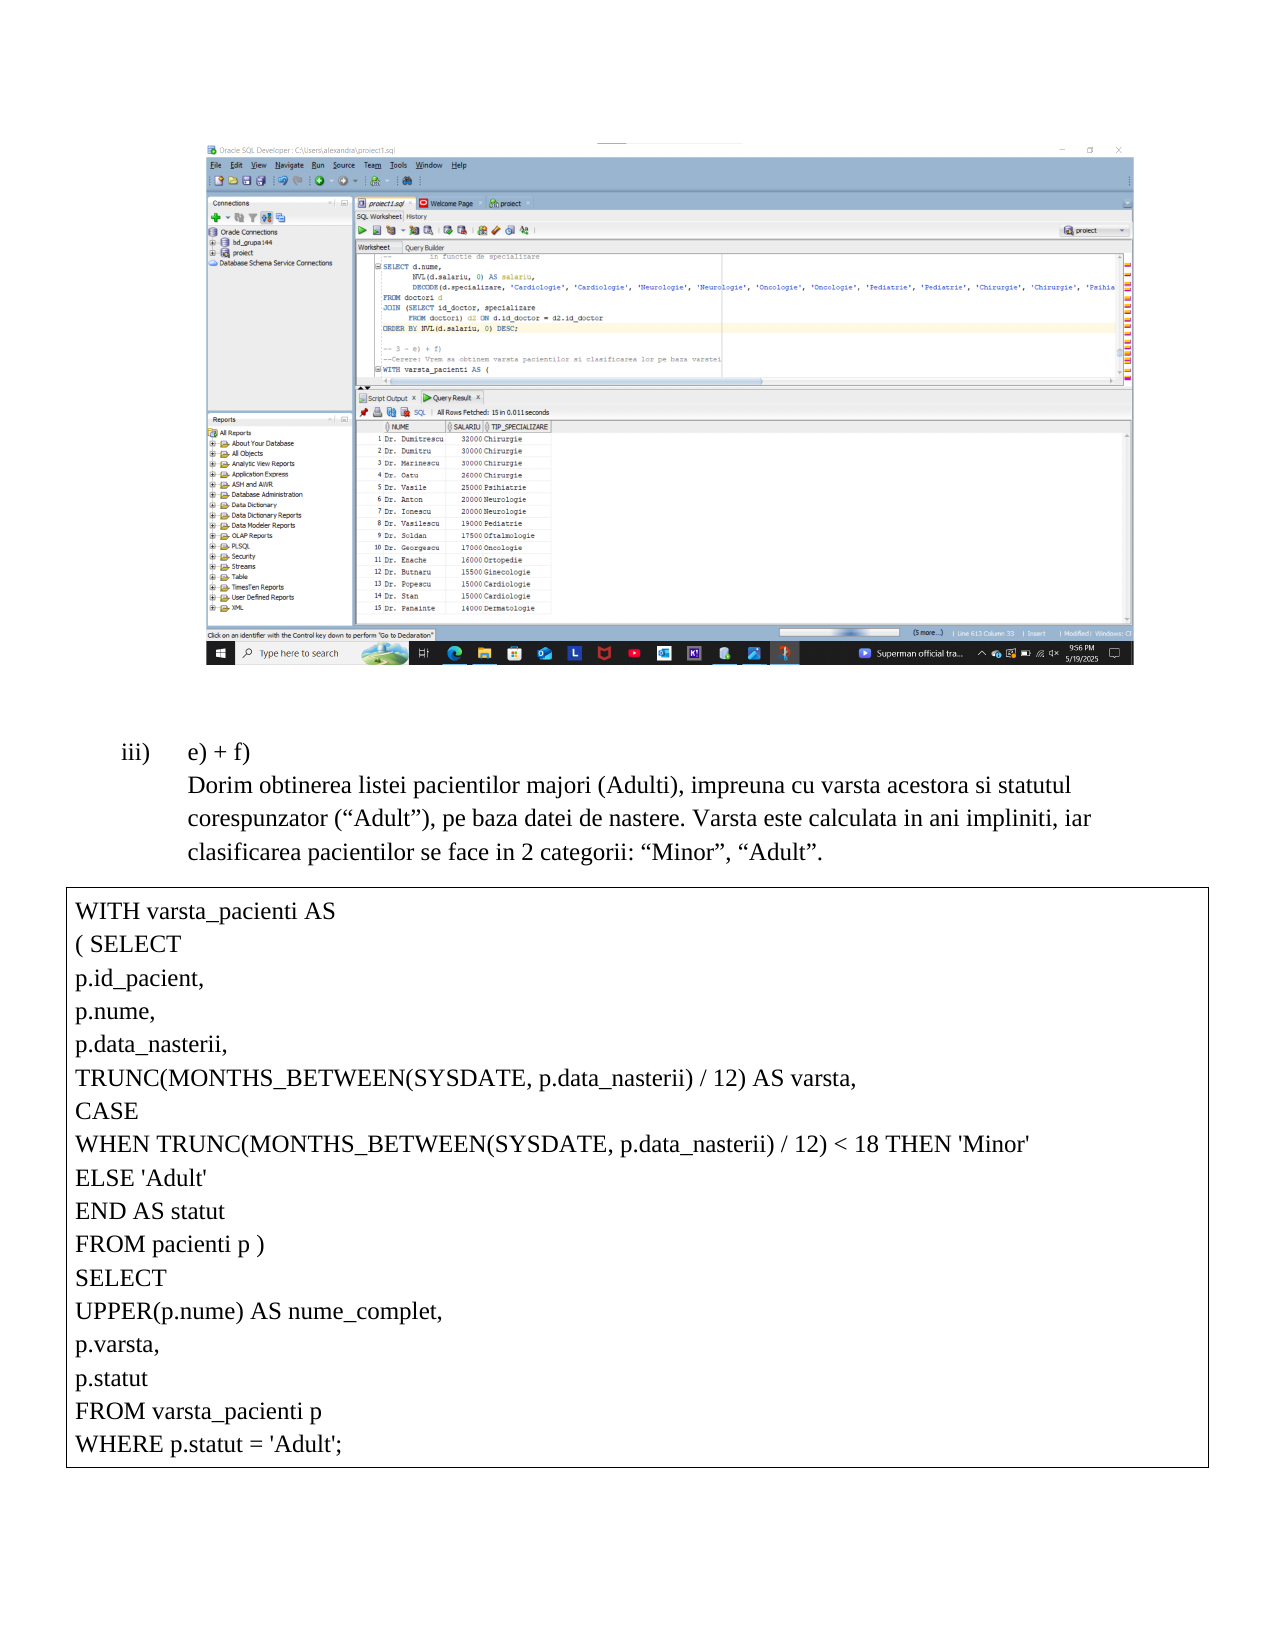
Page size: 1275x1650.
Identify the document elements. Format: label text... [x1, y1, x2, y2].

text CASE [67, 1087, 1208, 1120]
text FROM pacienti p ) [67, 1220, 1208, 1253]
text ELSE 'Adult' [67, 1153, 1208, 1187]
text ( SELECT [67, 920, 1208, 953]
text WHEN TRUNC(MONTHS_BETWEEN(SYSDATE, p.data_nasterii) / 12) < 18 THEN 'Minor' [67, 1120, 1208, 1153]
text UPPER(p.nume) AS nume_complet, [67, 1287, 1208, 1320]
text FROM varsta_pacienti p [67, 1387, 1208, 1420]
list e) + f) [150, 737, 1200, 766]
text p.id_pacient, [67, 953, 1208, 987]
text p.nume, [67, 987, 1208, 1020]
text p.statut [67, 1353, 1208, 1387]
list Dorim obtinerea listei pacientilor majori (Adulti), impreuna cu varsta acestora si statutul corespunzator (“Adult”), pe baza datei de nastere. Varsta este calculata in ani impliniti, iar clasificarea pacientilor se face in 2 categorii: “Minor”, “Adult”. [187, 770, 1200, 866]
text SELECT [67, 1253, 1208, 1287]
text TRUNC(MONTHS_BETWEEN(SYSDATE, p.data_nasterii) / 12) AS varsta, [67, 1053, 1208, 1087]
text WITH varsta_pacienti AS [67, 888, 1208, 920]
text WHERE p.statut = 'Adult'; [67, 1420, 1208, 1467]
text END AS statut [67, 1187, 1208, 1220]
text p.varsta, [67, 1320, 1208, 1353]
text p.data_nasterii, [67, 1020, 1208, 1053]
